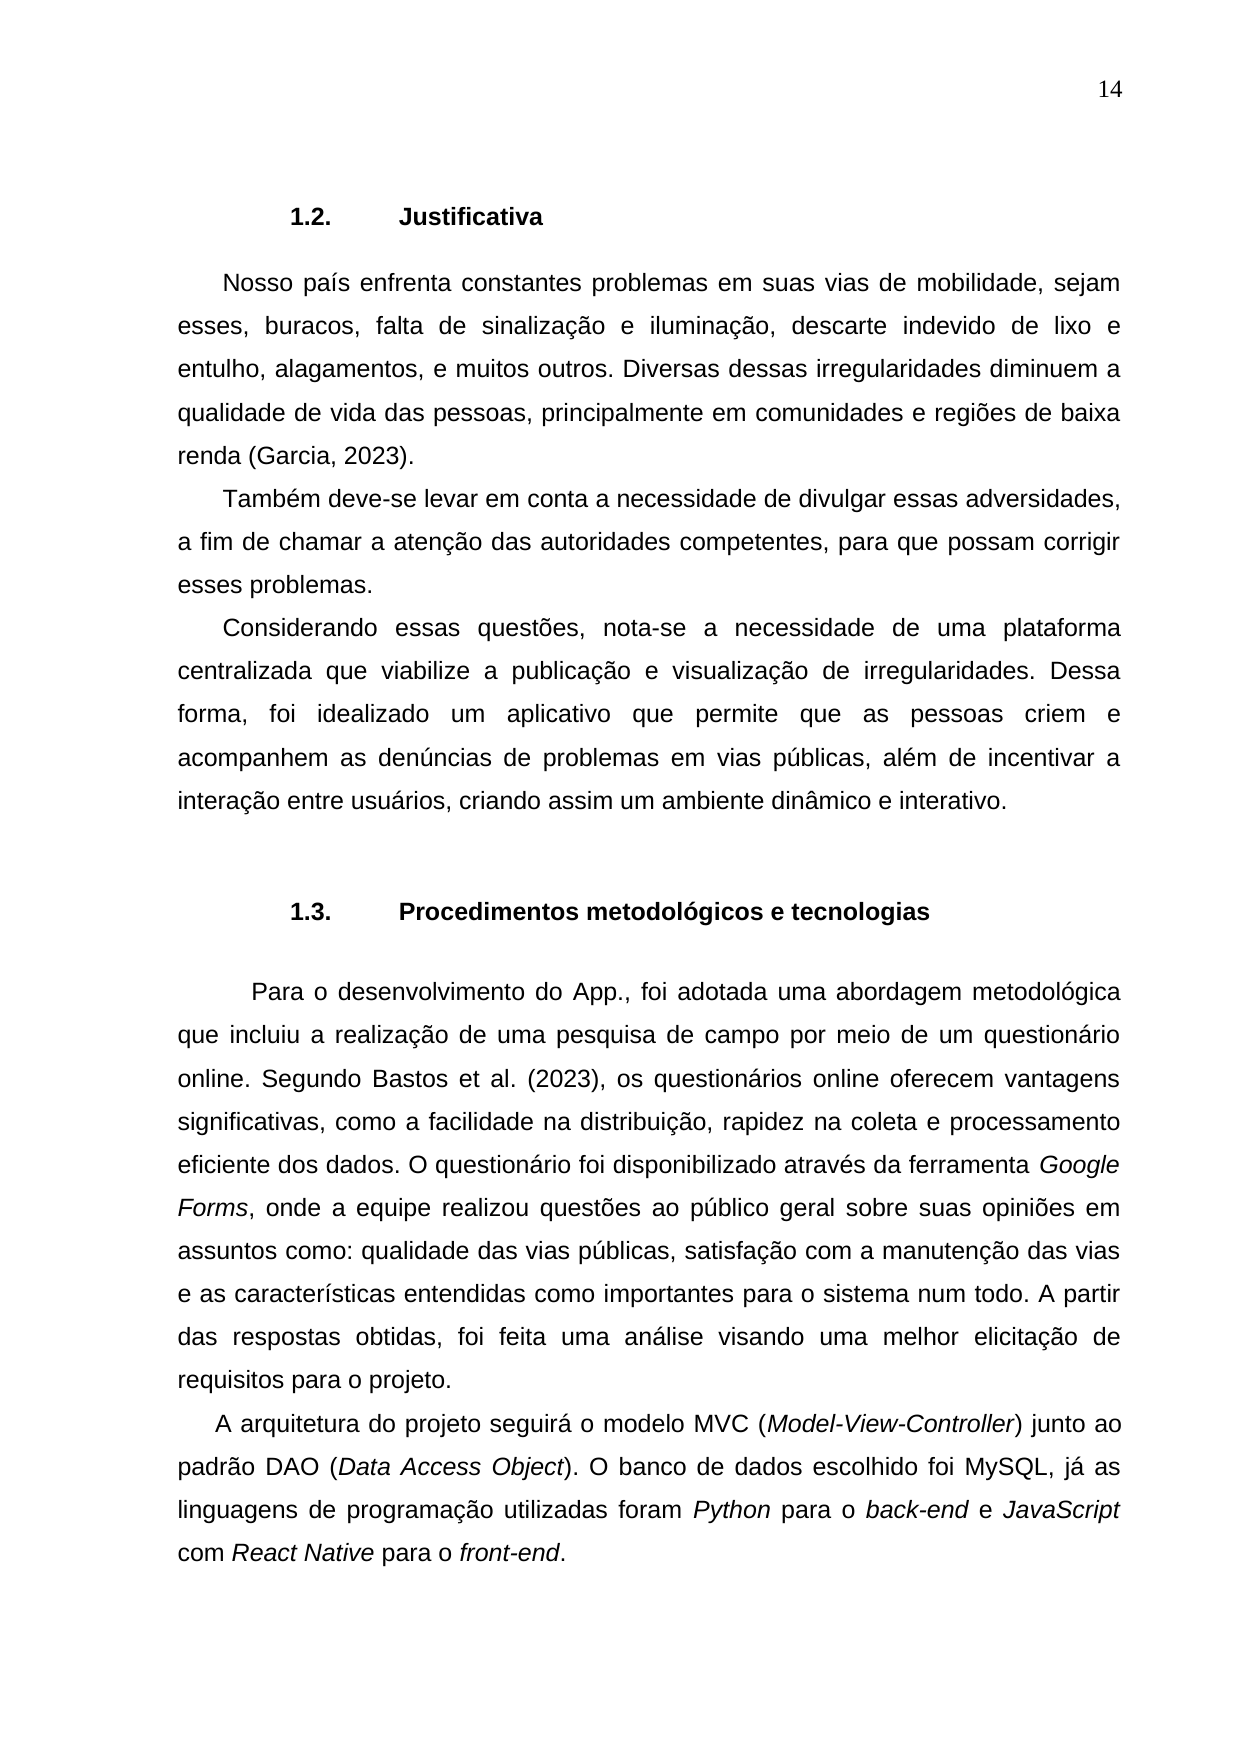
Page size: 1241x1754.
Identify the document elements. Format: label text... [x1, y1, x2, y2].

text Para o desenvolvimento do App., foi adotada uma abordagem metodológica que incluiu a realização de uma pesquisa de campo por meio de um questionário online. Segundo Bastos et al. (2023), os questionários online oferecem vantagens significativas, como a facilidade na distribuição, rapidez na coleta e processamento eficiente dos dados. O questionário foi disponibilizado através da ferramenta Google Forms, onde a equipe realizou questões ao público geral sobre suas opiniões em assuntos como: qualidade das vias públicas, satisfação com a manutenção das vias e as características entendidas como importantes para o sistema num todo. A partir das respostas obtidas, foi feita uma análise visando uma melhor elicitação de requisitos para o projeto. [177, 977, 1122, 1394]
subtitle Justificativa [290, 202, 1122, 231]
text Também deve-se levar em conta a necessidade de divulgar essas adversidades, a fim de chamar a atenção das autoridades competentes, para que possam corrigir esses problemas. [177, 484, 1122, 599]
text A arquitetura do projeto seguirá o modelo MVC (Model-View-Controller) junto ao padrão DAO (Data Access Object). O banco de dados escolhido foi MySQL, já as linguagens de programação utilizadas foram Python para o back-end e JavaScript com React Native para o front-end. [177, 1409, 1122, 1567]
subtitle Procedimentos metodológicos e tecnologias [290, 897, 1122, 926]
text Nosso país enfrenta constantes problemas em suas vias de mobilidade, sejam esses, buracos, falta de sinalização e iluminação, descarte indevido de lixo e entulho, alagamentos, e muitos outros. Diversas dessas irregularidades diminuem a qualidade de vida das pessoas, principalmente em comunidades e regiões de baixa renda (Garcia, 2023). [177, 268, 1122, 469]
text Considerando essas questões, nota-se a necessidade de uma plataforma centralizada que viabilize a publicação e visualização de irregularidades. Dessa forma, foi idealizado um aplicativo que permite que as pessoas criem e acompanhem as denúncias de problemas em vias públicas, além de incentivar a interação entre usuários, criando assim um ambiente dinâmico e interativo. [177, 613, 1122, 814]
